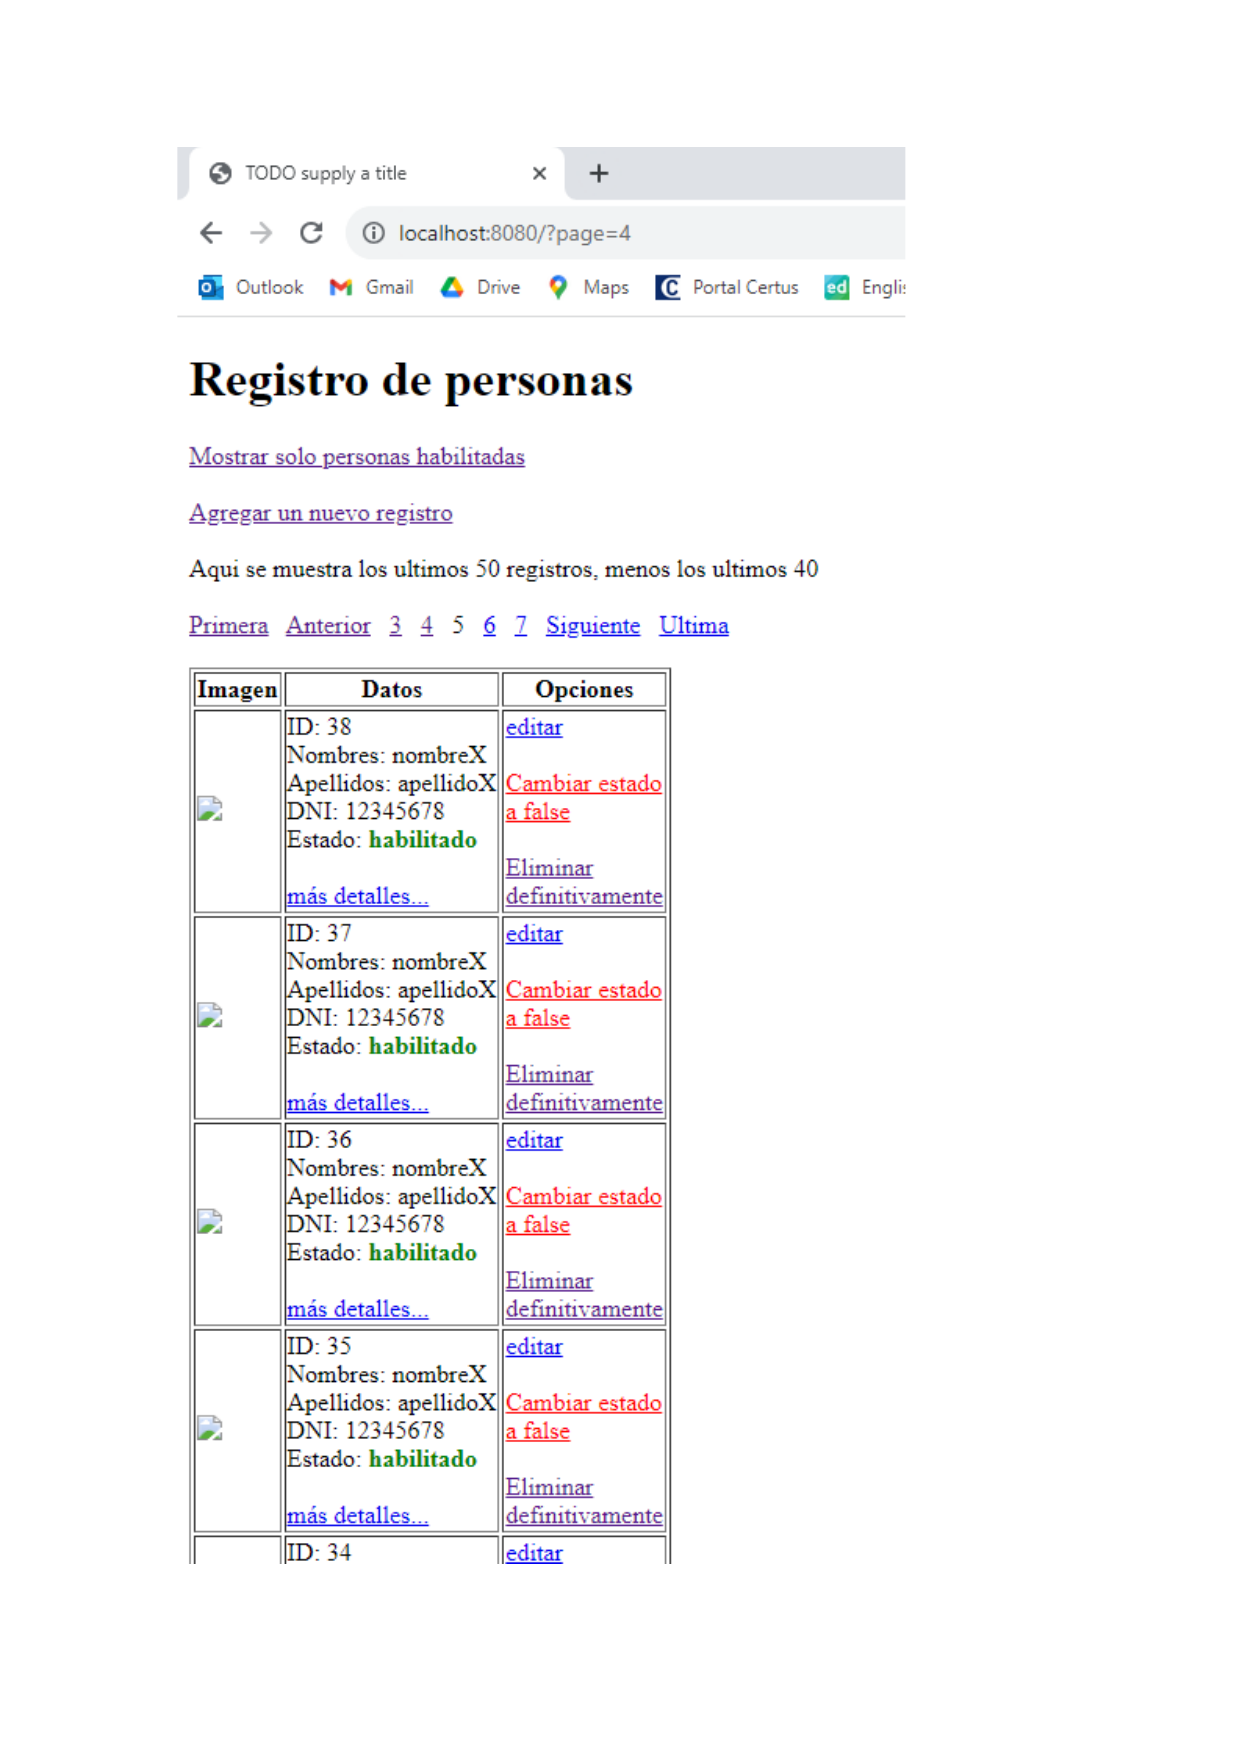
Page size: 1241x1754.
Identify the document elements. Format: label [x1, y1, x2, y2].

picture [177, 147, 906, 1564]
